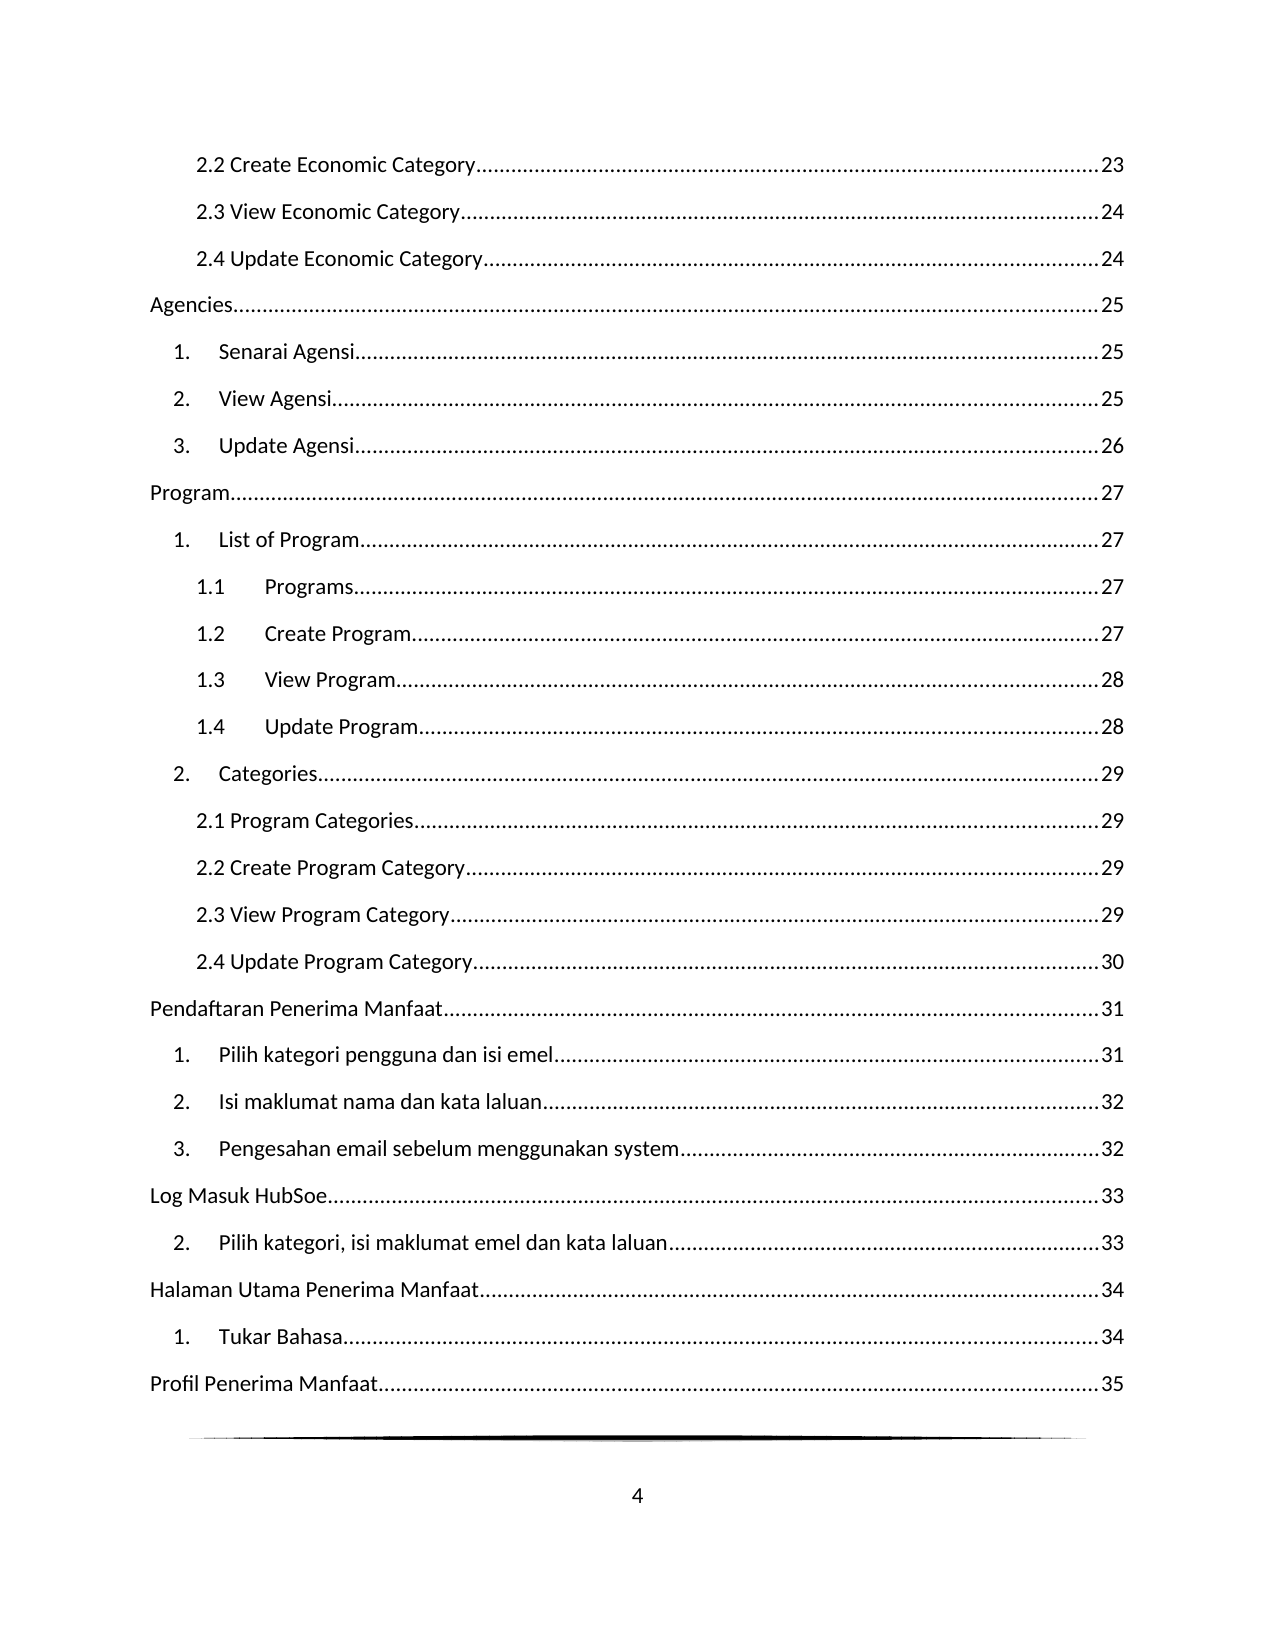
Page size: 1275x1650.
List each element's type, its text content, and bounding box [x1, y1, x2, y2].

text 2.2 Create Program Category 29 [196, 853, 1125, 881]
text 2.3 View Program Category 29 [196, 900, 1125, 928]
text 1.4 Update Program 28 [196, 712, 1125, 741]
text 1. Senarai Agensi 25 [173, 337, 1125, 366]
text Agencies 25 [150, 291, 1125, 319]
text Halaman Utama Penerima Manfaat 34 [150, 1275, 1125, 1303]
text 2. Pilih kategori, isi maklumat emel dan kata laluan 33 [173, 1228, 1125, 1256]
picture [189, 1434, 1087, 1442]
text 2. View Agensi 25 [173, 384, 1125, 412]
text 2. Isi maklumat nama dan kata laluan 32 [173, 1087, 1125, 1116]
text 3. Update Agensi 26 [173, 431, 1125, 459]
text 2.1 Program Categories 29 [196, 806, 1125, 834]
text 1.3 View Program 28 [196, 666, 1125, 694]
text Profil Penerima Manfaat 35 [150, 1369, 1125, 1397]
text Program 27 [150, 478, 1125, 506]
text 2.3 View Economic Category 24 [196, 197, 1125, 225]
text 1. List of Program 27 [173, 525, 1125, 553]
text 2.2 Create Economic Category 23 [196, 150, 1125, 178]
text Log Masuk HubSoe 33 [150, 1181, 1125, 1209]
text 1.2 Create Program 27 [196, 619, 1125, 647]
text 2.4 Update Program Category 30 [196, 947, 1125, 975]
text Pendaftaran Penerima Manfaat 31 [150, 994, 1125, 1022]
text 1. Pilih kategori pengguna dan isi emel 31 [173, 1041, 1125, 1069]
text 2. Categories 29 [173, 759, 1125, 787]
text 1. Tukar Bahasa 34 [173, 1322, 1125, 1350]
text 1.1 Programs 27 [196, 572, 1125, 600]
text 3. Pengesahan email sebelum menggunakan system 32 [173, 1134, 1125, 1162]
text 2.4 Update Economic Category 24 [196, 244, 1125, 272]
